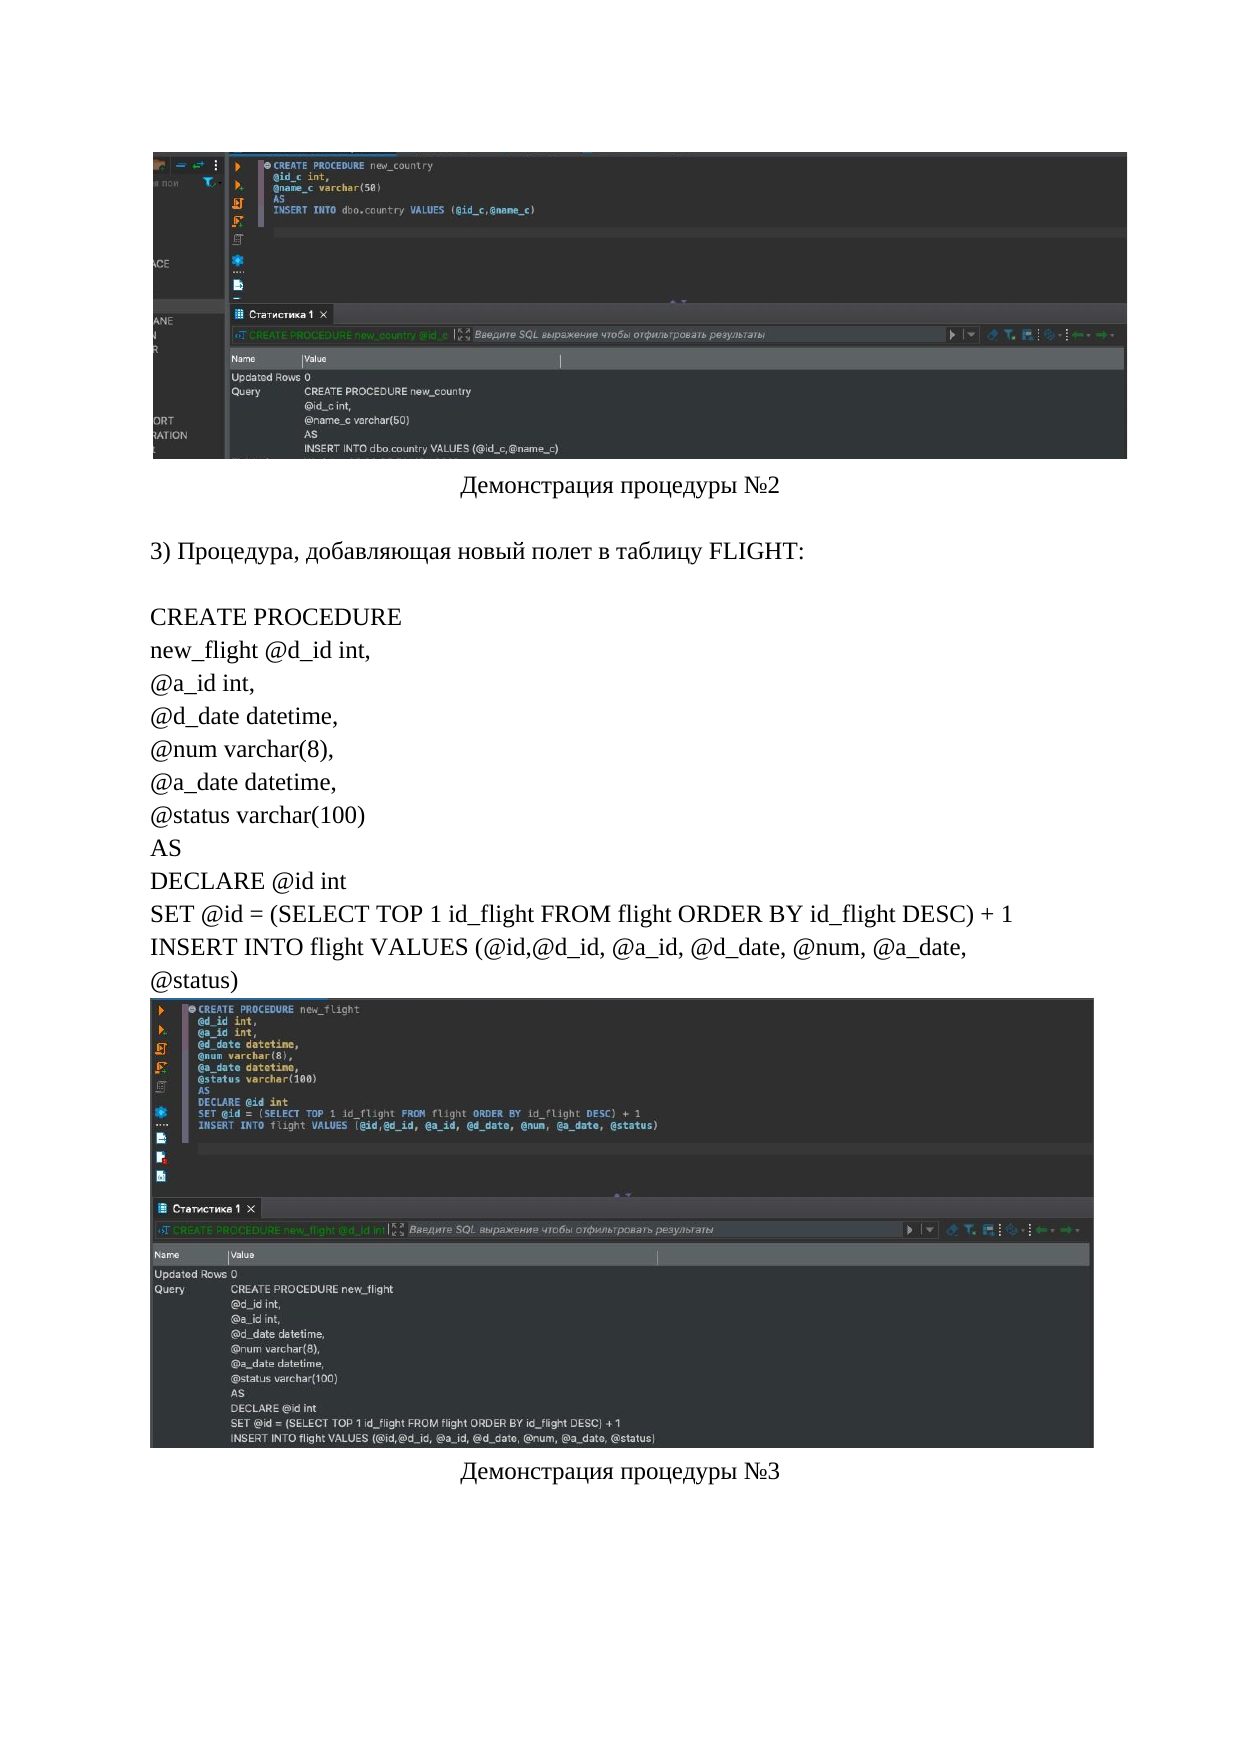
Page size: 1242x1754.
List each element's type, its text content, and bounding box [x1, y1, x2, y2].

picture [153, 152, 1128, 459]
text CREATE PROCEDURE new_flight @d_id int, [150, 602, 514, 664]
list Процедура, добавляющая новый полет в таблицу FLIGHT: [150, 536, 1181, 565]
text @a_id int, @d_date datetime, @num varchar(8), @a_date datetime, [150, 668, 340, 796]
text SET @id = (SELECT TOP 1 id_flight FROM flight ORDER BY id_flight DESC) + 1 INSERT INTO flight VALUES (@id,@d_id, @a_id, @d_date, @num, @a_date, @status) [150, 899, 1057, 998]
picture [150, 998, 1094, 1448]
text DECLARE @id int [150, 866, 1181, 895]
text @status varchar(100) AS [150, 800, 367, 862]
text Демонстрация процедуры №2 [172, 470, 1068, 499]
text Демонстрация процедуры №3 [172, 1456, 1068, 1485]
